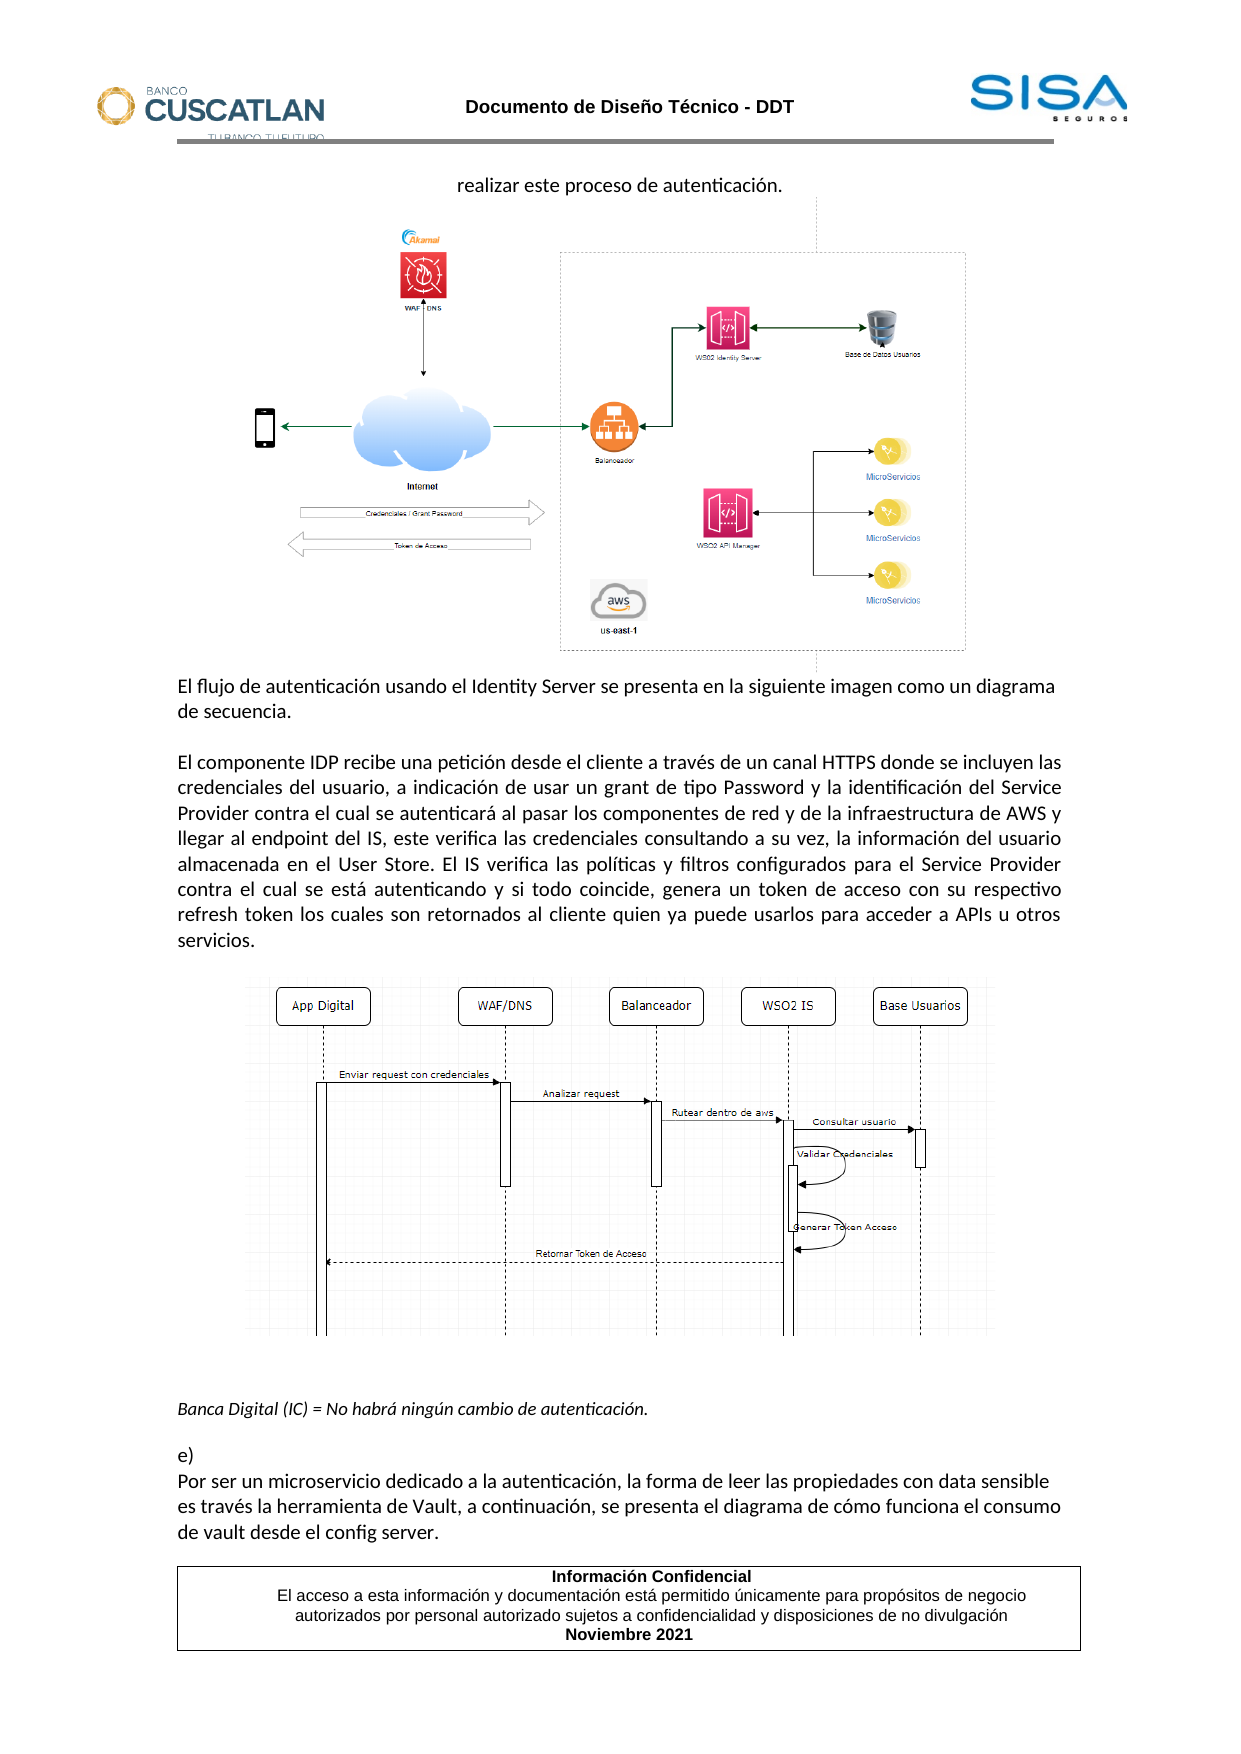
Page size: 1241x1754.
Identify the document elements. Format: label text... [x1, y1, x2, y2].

text Por ser un microservicio dedicado a la autenticación, la forma de leer las propiedades con data sensible es través la herramienta de Vault, a continuación, se presenta el diagrama de cómo funciona el consumo de vault desde el config server. [177, 1468, 1063, 1544]
text e) [177, 1443, 1063, 1468]
picture [245, 977, 995, 1336]
picture [970, 73, 1128, 122]
text Banca Digital (IC) = No habrá ningún cambio de autenticación. [177, 1397, 1063, 1420]
picture [245, 197, 995, 673]
picture [85, 73, 336, 150]
text El componente IDP recibe una petición desde el cliente a través de un canal HTTPS donde se incluyen las credenciales del usuario, a indicación de usar un grant de tipo Password y la identificación del Service Provider contra el cual se autenticará al pasar los componentes de red y de la infraestructura de AWS y llegar al endpoint del IS, este verifica las credenciales consultando a su vez, la información del usuario almacenada en el User Store. El IS verifica las políticas y filtros configurados para el Service Provider contra el cual se está autenticando y si todo coincide, genera un token de acceso con su respectivo refresh token los cuales son retornados al cliente quien ya puede usarlos para acceder a APIs u otros servicios. [177, 749, 1063, 952]
text El flujo de autenticación usando el Identity Server se presenta en la siguiente imagen como un diagrama de secuencia. [177, 673, 1063, 724]
